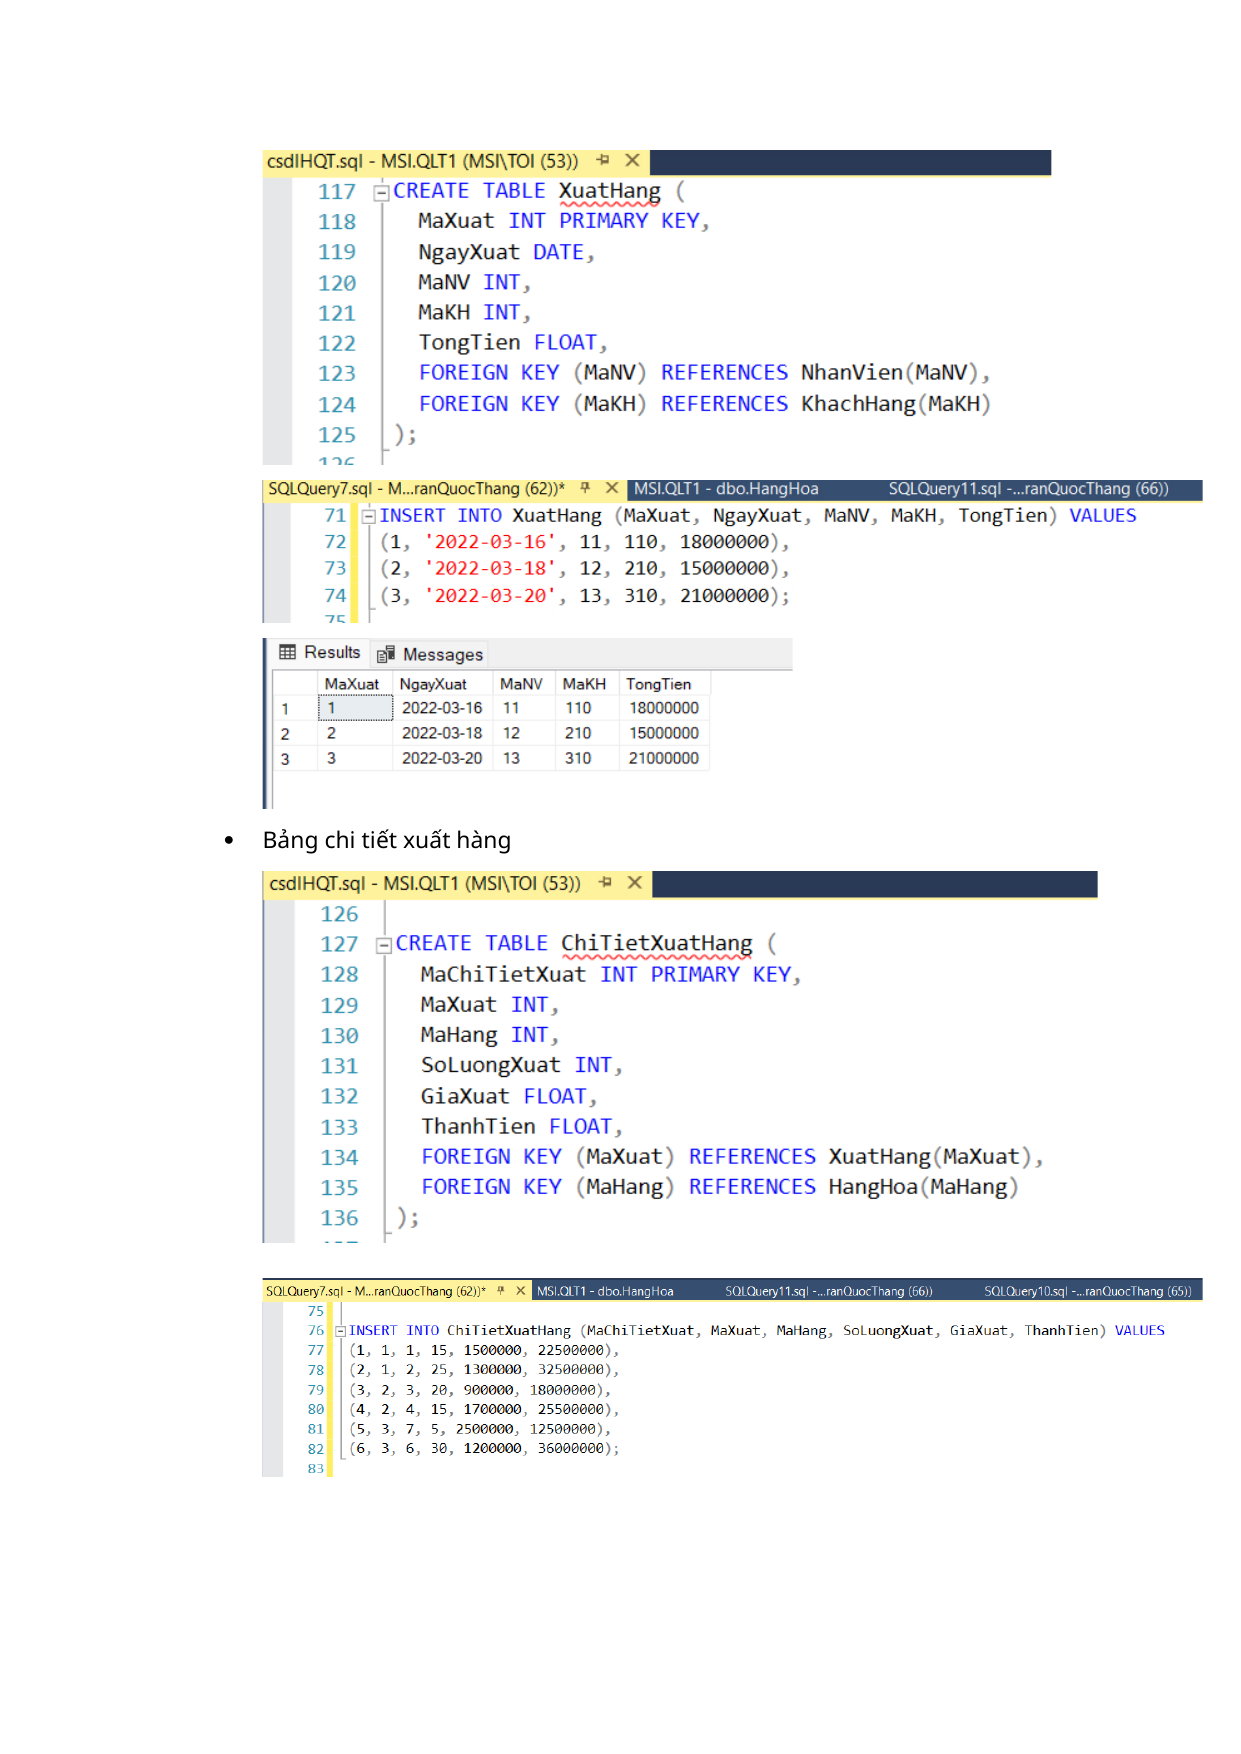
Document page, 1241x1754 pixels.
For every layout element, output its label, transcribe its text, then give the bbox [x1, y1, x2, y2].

picture [262, 1278, 1203, 1477]
picture [262, 638, 793, 809]
picture [262, 150, 1052, 465]
picture [262, 871, 1098, 1243]
list Bảng chi tiết xuất hàng [225, 824, 1090, 855]
picture [262, 480, 1203, 623]
